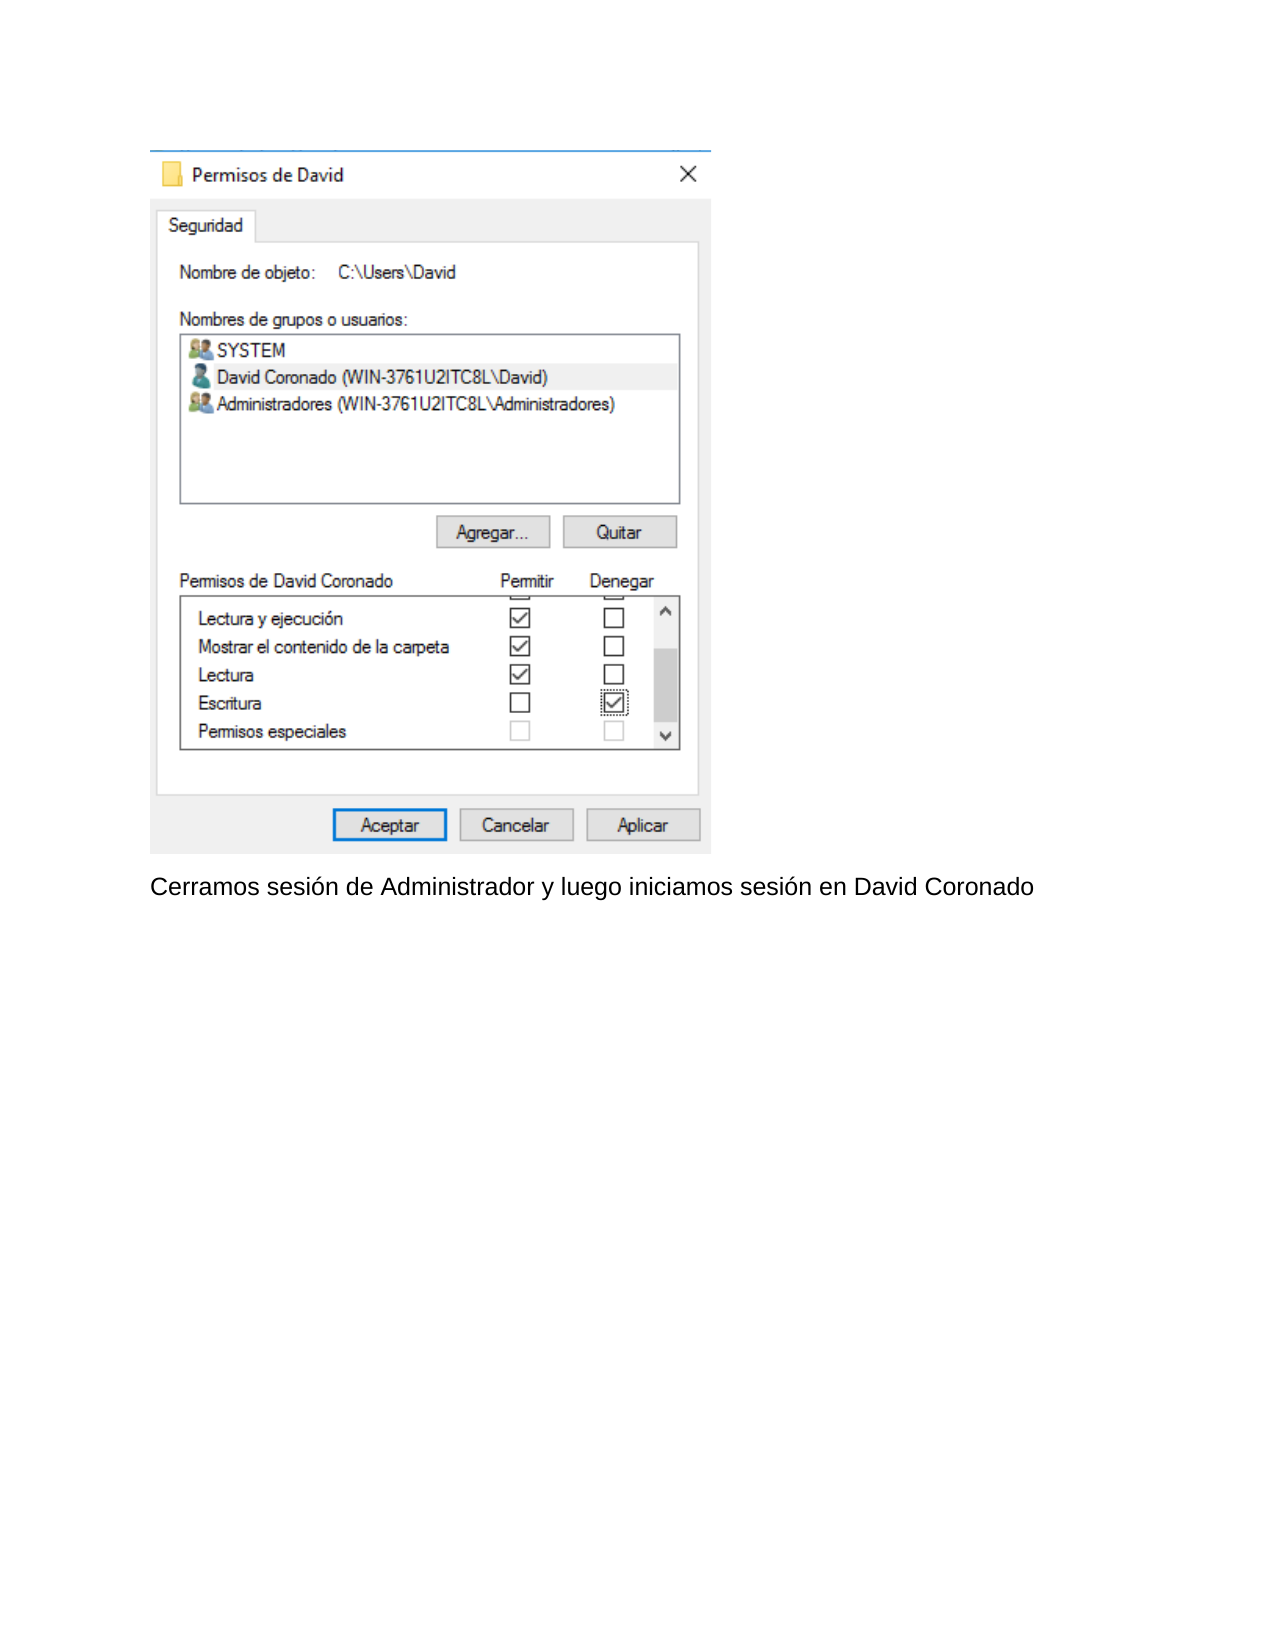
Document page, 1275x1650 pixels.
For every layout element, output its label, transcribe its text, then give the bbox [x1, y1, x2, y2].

picture [150, 150, 712, 854]
text Cerramos sesión de Administrador y luego iniciamos sesión en David Coronado [150, 872, 1125, 901]
